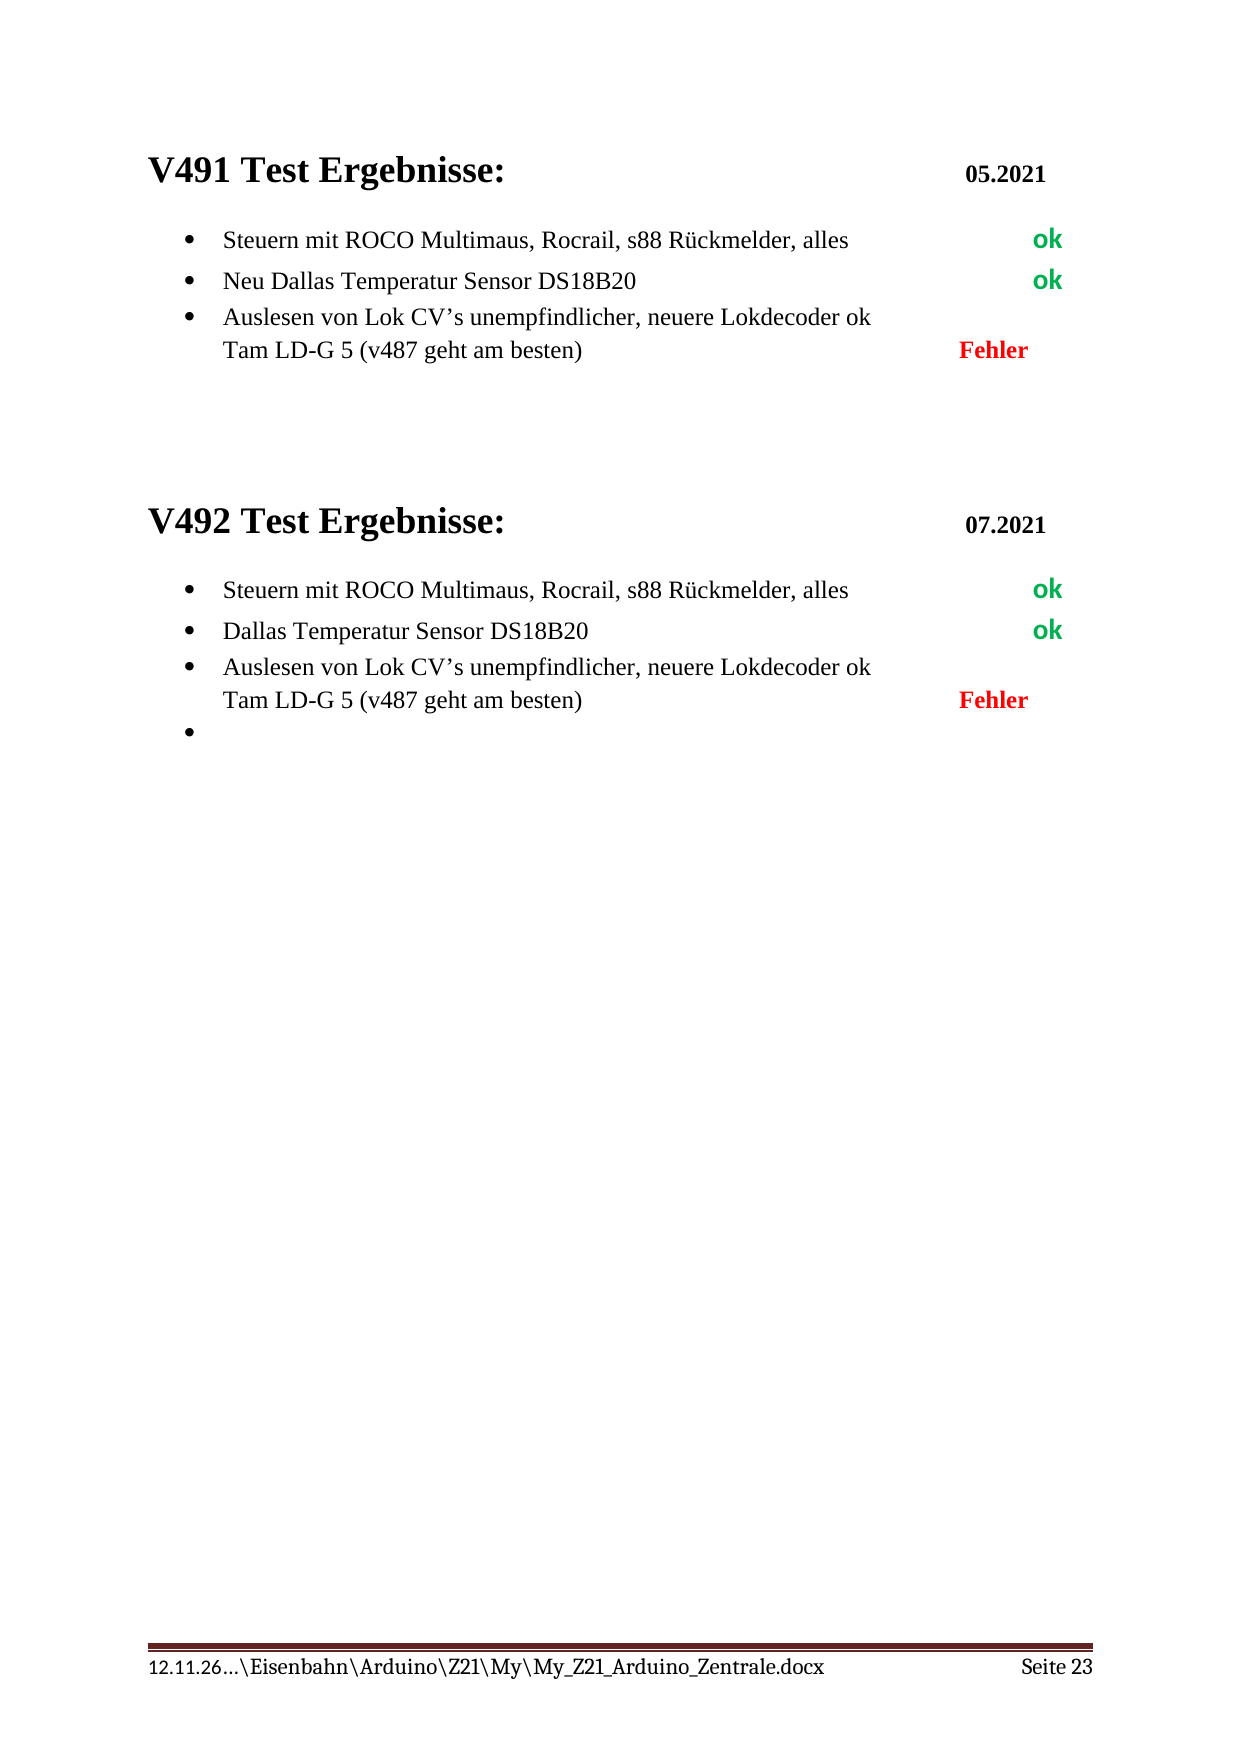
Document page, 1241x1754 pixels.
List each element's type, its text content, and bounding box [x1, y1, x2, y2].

list Steuern mit ROCO Multimaus, Rocrail, s88 Rückmelder, alles ok [185, 570, 1093, 606]
list Auslesen von Lok CV’s unempfindlicher, neuere Lokdecoder ok Tam LD-G 5 (v487 geht am besten) Fehler [185, 652, 1093, 714]
list Dallas Temperatur Sensor DS18B20 ok [185, 611, 1093, 647]
subtitle V491 Test Ergebnisse: 05.2021 [148, 148, 1093, 191]
subtitle V492 Test Ergebnisse: 07.2021 [148, 498, 1093, 541]
list Auslesen von Lok CV’s unempfindlicher, neuere Lokdecoder ok Tam LD-G 5 (v487 geht am besten) Fehler [185, 302, 1093, 363]
list Neu Dallas Temperatur Sensor DS18B20 ok [185, 261, 1093, 296]
list Steuern mit ROCO Multimaus, Rocrail, s88 Rückmelder, alles ok [185, 220, 1093, 256]
